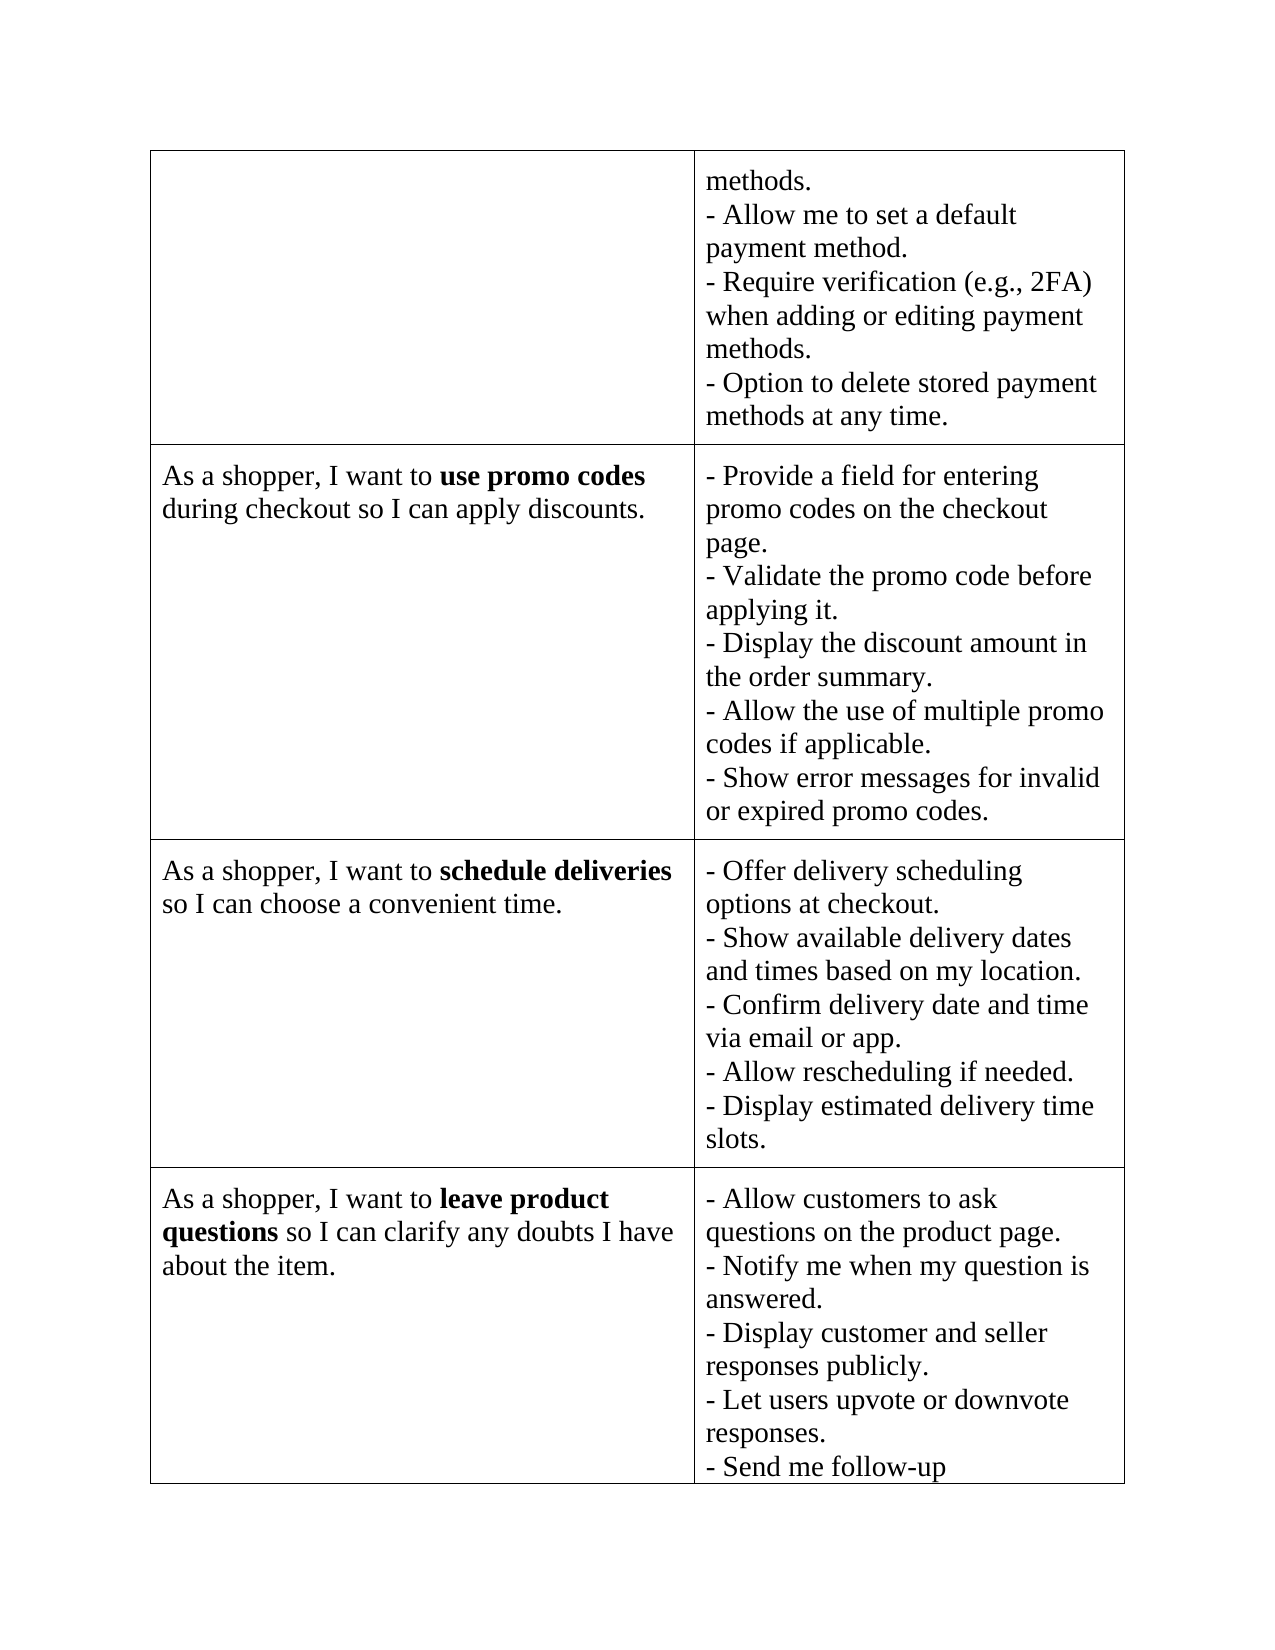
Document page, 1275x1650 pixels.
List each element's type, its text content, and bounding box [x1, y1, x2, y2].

table_cell - Provide a field for entering promo codes on the checkout page. - Validate the promo code before applying it. - Display the discount amount in the order summary. - Allow the use of multiple promo codes if applicable. - Show error messages for invalid or expired promo codes. [695, 445, 1124, 839]
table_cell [695, 1168, 1124, 1483]
table_cell - Offer delivery scheduling options at checkout. - Show available delivery dates and times based on my location. - Confirm delivery date and time via email or app. - Allow rescheduling if needed. - Display estimated delivery time slots. [695, 840, 1124, 1167]
table_cell As a shopper, I want to use promo codes during checkout so I can apply discounts. [151, 445, 694, 839]
table_cell As a shopper, I want to schedule deliveries so I can choose a convenient time. [151, 840, 694, 1167]
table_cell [151, 151, 694, 444]
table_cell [695, 151, 1124, 444]
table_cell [151, 1168, 694, 1483]
